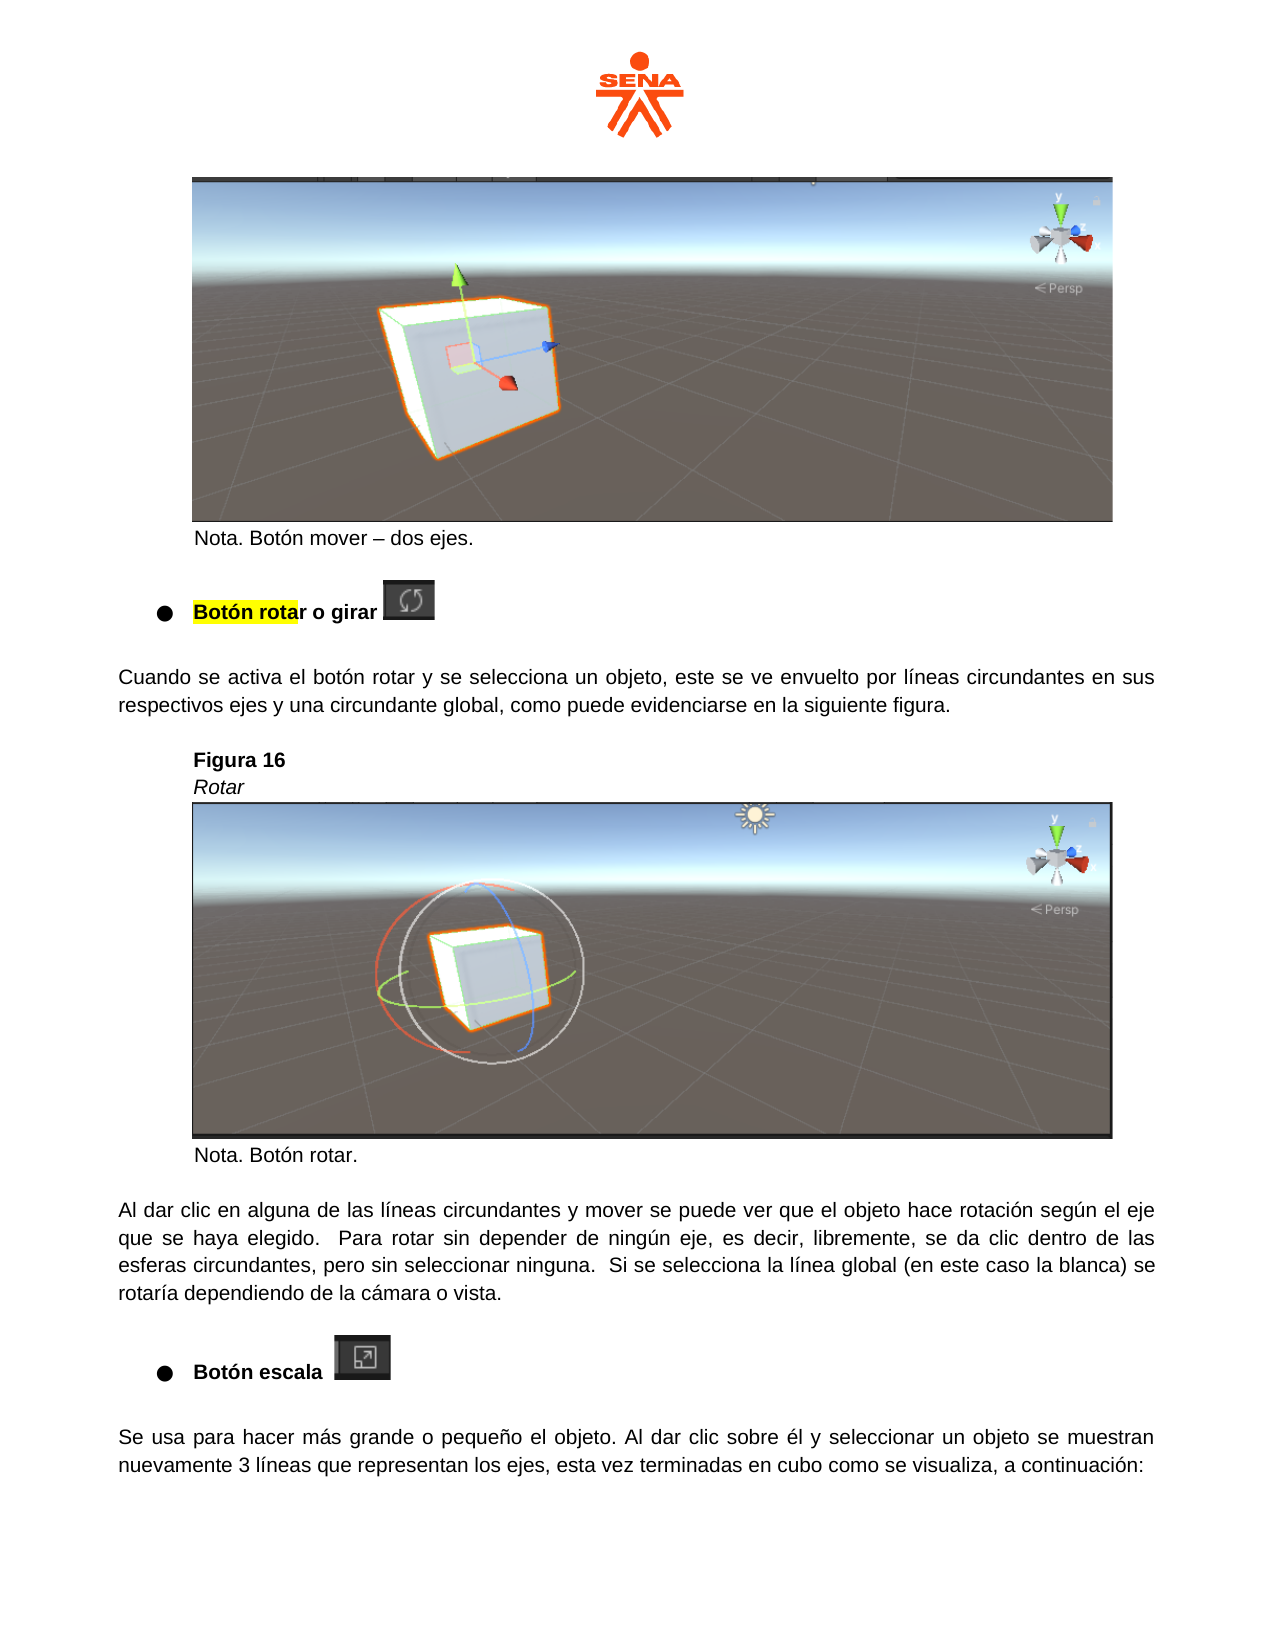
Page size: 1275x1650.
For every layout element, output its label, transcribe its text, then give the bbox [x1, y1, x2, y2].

list Botón escala [156, 1335, 1157, 1391]
picture [192, 802, 1113, 1139]
picture [192, 177, 1113, 522]
text Cuando se activa el botón rotar y se selecciona un objeto, este se ve envuelto por líneas circundantes en sus respectivos ejes y una circundante global, como puede evidenciarse en la siguiente figura. [118, 665, 1157, 717]
text Al dar clic en alguna de las líneas circundantes y mover se puede ver que el objeto hace rotación según el eje que se haya elegido. Para rotar sin depender de ningún eje, es decir, libremente, se da clic dentro de las esferas circundantes, pero sin seleccionar ninguna. Si se selecciona la línea global (en este caso la blanca) se rotaría dependiendo de la cámara o vista. [118, 1198, 1157, 1304]
text Se usa para hacer más grande o pequeño el objeto. Al dar clic sobre él y seleccionar un objeto se muestran nuevamente 3 líneas que representan los ejes, esta vez terminadas en cubo como se visualiza, a continuación: [118, 1425, 1157, 1476]
text Nota. Botón rotar. [118, 1143, 1157, 1167]
picture [383, 580, 435, 620]
text Rotar [118, 775, 1157, 799]
picture [585, 48, 690, 142]
text Figura 16 [118, 748, 1157, 772]
list Botón rotar o girar [156, 580, 1157, 631]
picture [334, 1335, 391, 1380]
text Nota. Botón mover – dos ejes. [118, 525, 1157, 549]
